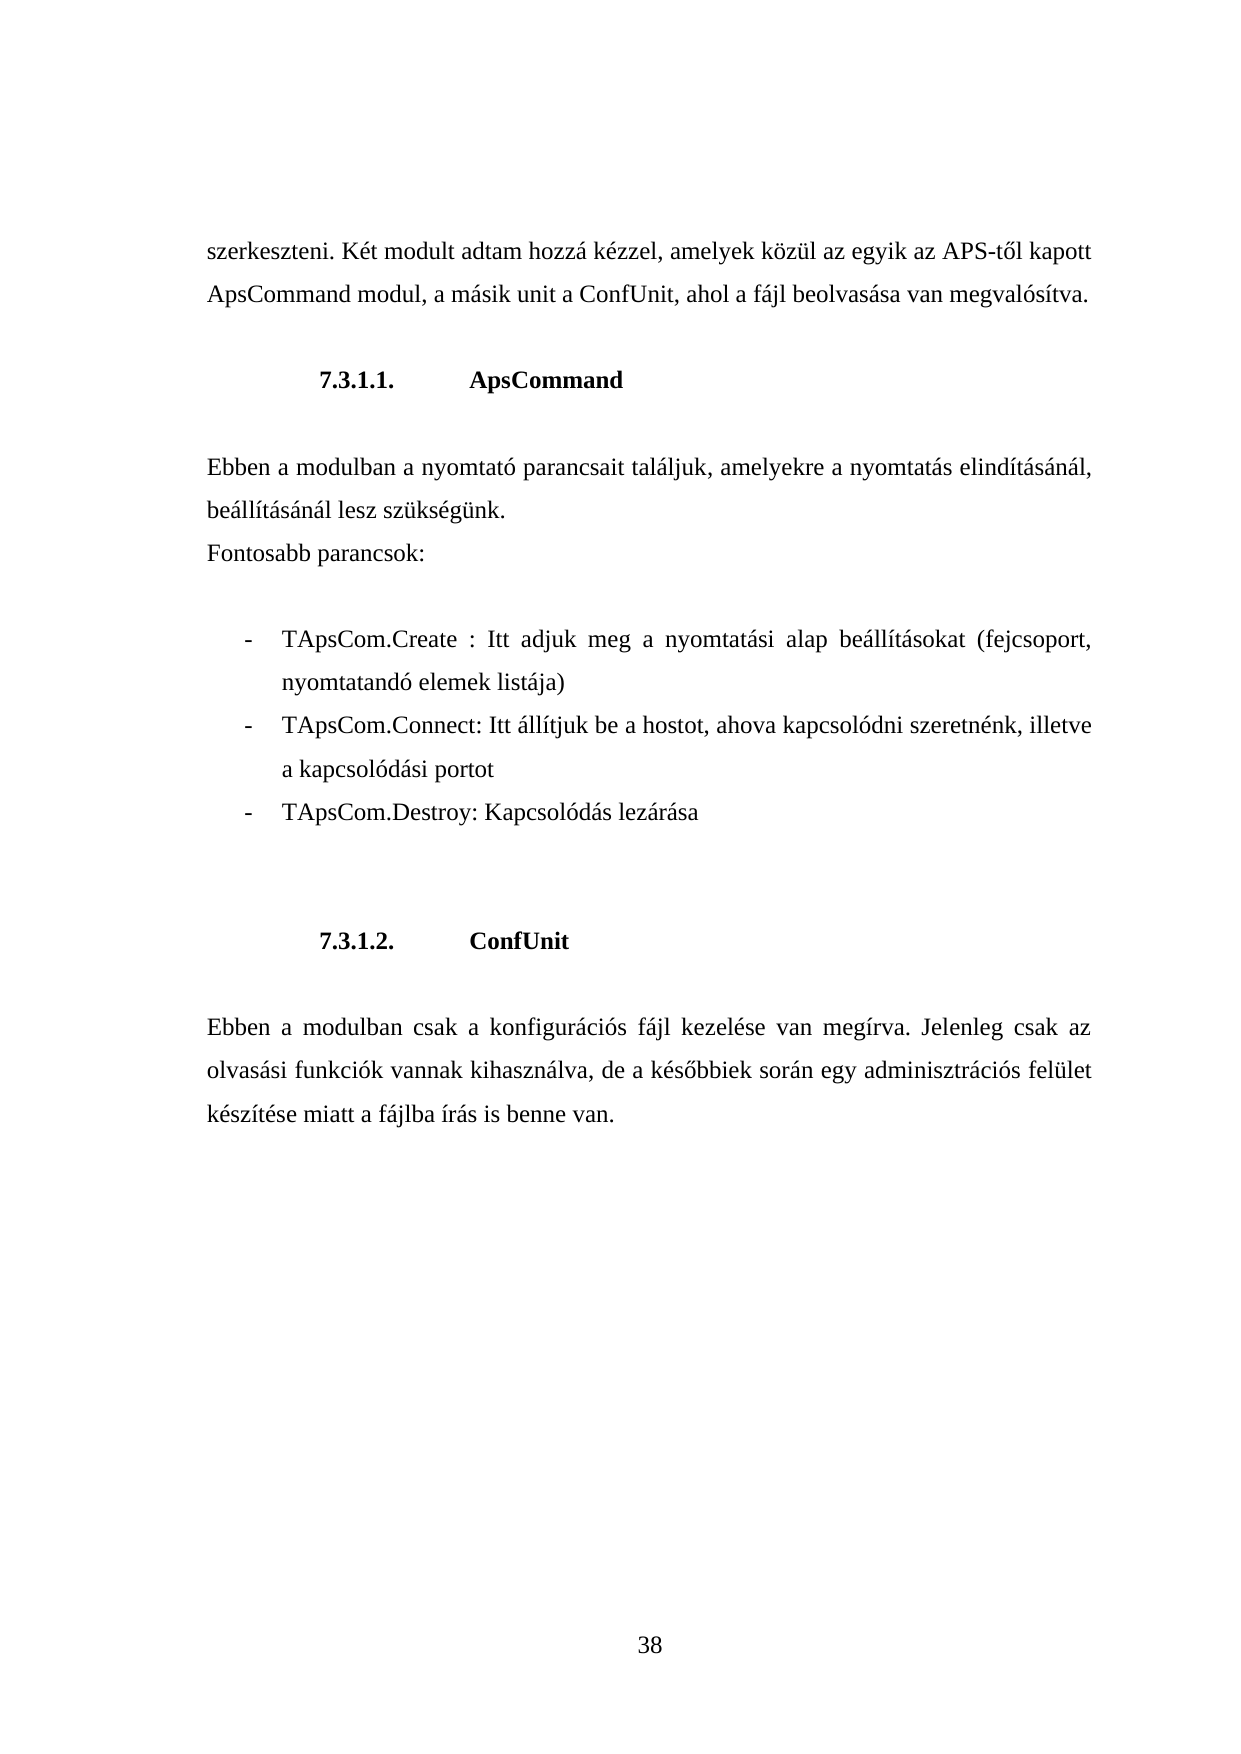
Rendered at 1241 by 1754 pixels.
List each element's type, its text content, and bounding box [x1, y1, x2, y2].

text Fontosabb parancsok: [207, 538, 1093, 567]
subtitle ApsCommand [319, 366, 1093, 394]
text Ebben a modulban a nyomtató parancsait találjuk, amelyekre a nyomtatás elindításánál, beállításánál lesz szükségünk. [207, 452, 1093, 524]
subtitle ConfUnit [319, 926, 1093, 955]
list TApsCom.Destroy: Kapcsolódás lezárása [244, 797, 1093, 826]
list TApsCom.Create : Itt adjuk meg a nyomtatási alap beállításokat (fejcsoport, nyomtatandó elemek listája) [244, 624, 1093, 696]
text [207, 236, 1093, 308]
text Ebben a modulban csak a konfigurációs fájl kezelése van megírva. Jelenleg csak az olvasási funkciók vannak kihasználva, de a későbbiek során egy adminisztrációs felület készítése miatt a fájlba írás is benne van. [207, 1012, 1093, 1127]
list TApsCom.Connect: Itt állítjuk be a hostot, ahova kapcsolódni szeretnénk, illetve a kapcsolódási portot [244, 711, 1093, 782]
